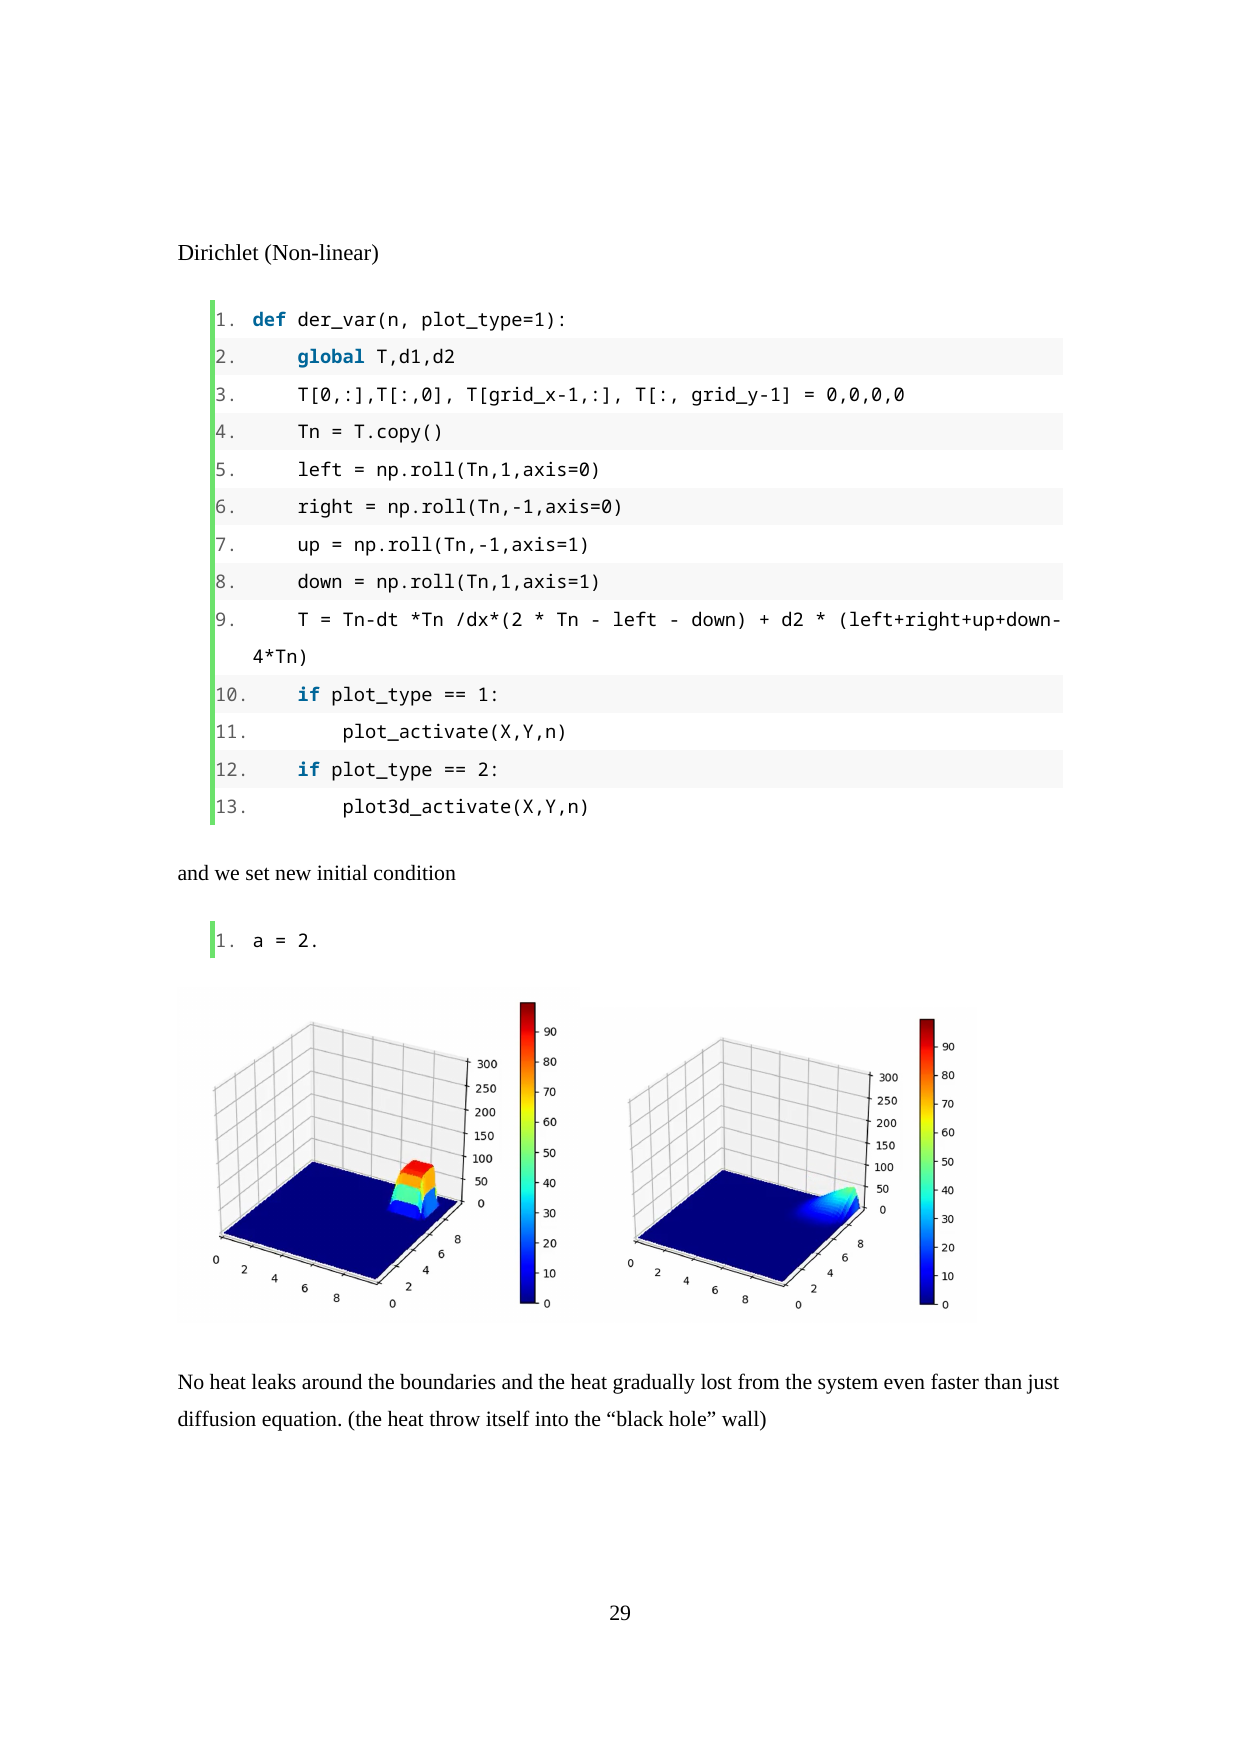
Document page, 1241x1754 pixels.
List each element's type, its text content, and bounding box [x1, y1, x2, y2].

list plot3d_activate(X,Y,n) [215, 788, 1063, 825]
list global T,d1,d2 [215, 338, 1063, 375]
list plot_activate(X,Y,n) [215, 713, 1063, 750]
text and we set new initial condition [177, 854, 1063, 892]
list up = np.roll(Tn,-1,axis=1) [215, 525, 1063, 563]
list Tn = T.copy() [215, 413, 1063, 450]
list left = np.roll(Tn,1,axis=0) [215, 450, 1063, 488]
list def der_var(n, plot_type=1): [215, 300, 1063, 338]
list T = Tn-dt *Tn /dx*(2 * Tn - left - down) + d2 * (left+right+up+down-4*Tn) [215, 600, 1063, 675]
list right = np.roll(Tn,-1,axis=0) [215, 488, 1063, 525]
picture [177, 987, 978, 1323]
list if plot_type == 1: [215, 675, 1063, 713]
subtitle Dirichlet (Non-linear) [177, 233, 1063, 271]
list a = 2. [215, 921, 1063, 958]
list T[0,:],T[:,0], T[grid_x-1,:], T[:, grid_y-1] = 0,0,0,0 [215, 375, 1063, 413]
list down = np.roll(Tn,1,axis=1) [215, 563, 1063, 600]
list if plot_type == 2: [215, 750, 1063, 788]
text No heat leaks around the boundaries and the heat gradually lost from the system even faster than just diffusion equation. (the heat throw itself into the “black hole” wall) [177, 1363, 1063, 1438]
